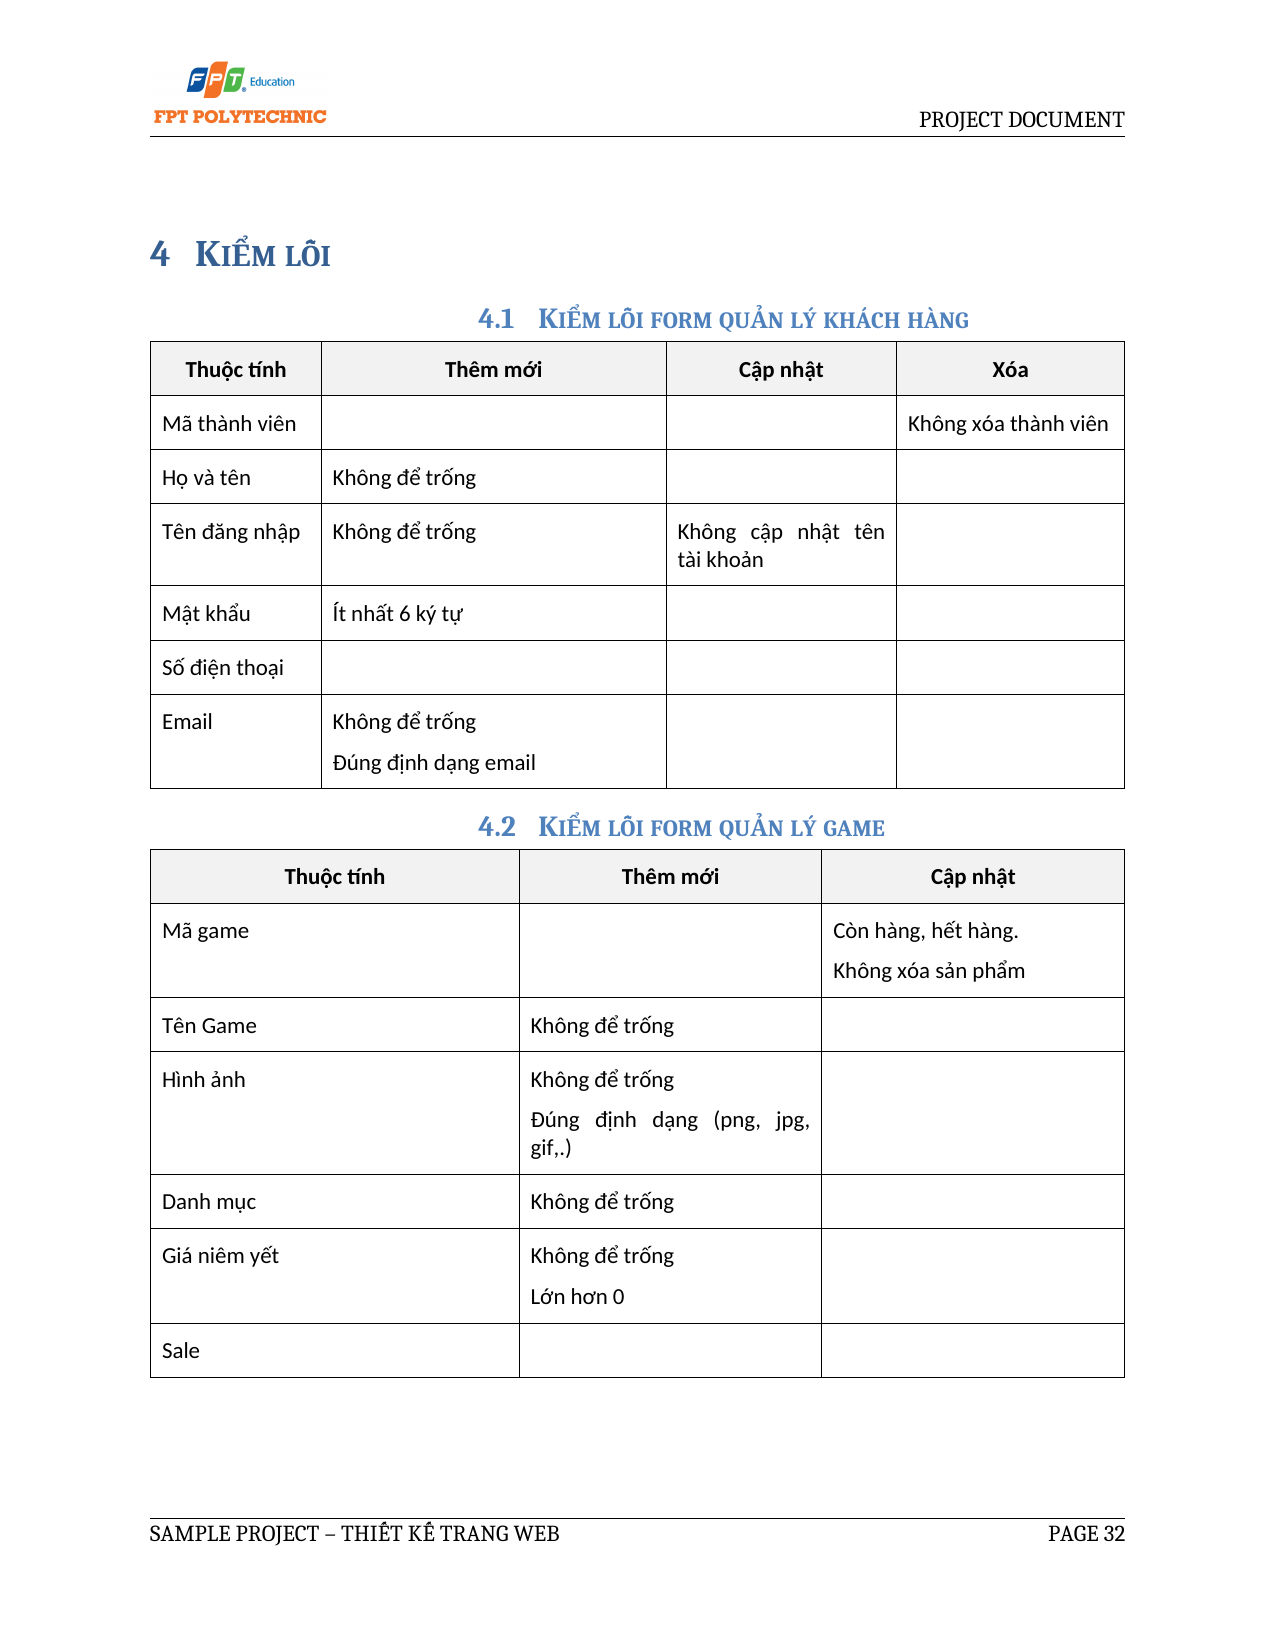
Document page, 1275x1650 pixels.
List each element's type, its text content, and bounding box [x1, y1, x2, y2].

table_cell [897, 695, 1124, 788]
table_cell Không để trống Đúng định dạng (png, jpg, gif,.) [520, 1052, 821, 1174]
subtitle Kiểm lỗi form quản lý game [478, 810, 1125, 843]
table_header Xóa [897, 342, 1124, 395]
table_cell [667, 641, 896, 693]
table_header Cập nhật [667, 342, 896, 395]
table_cell Mã game [151, 904, 519, 997]
table_cell Hình ảnh [151, 1052, 519, 1174]
table_cell [322, 396, 666, 449]
table_cell Còn hàng, hết hàng. Không xóa sản phẩm [822, 904, 1124, 997]
subtitle Kiểm lỗi [150, 232, 1125, 275]
table_cell Không để trống Lớn hơn 0 [520, 1229, 821, 1322]
table_cell [520, 904, 821, 997]
table_cell Không xóa thành viên [897, 396, 1124, 449]
table_cell [822, 998, 1124, 1051]
table_cell Tên Game [151, 998, 519, 1051]
table_cell Số điện thoại [151, 641, 321, 693]
table_header Cập nhật [822, 850, 1124, 903]
table_cell Không để trống [322, 450, 666, 503]
table_cell [897, 641, 1124, 693]
table_cell [897, 450, 1124, 503]
table_cell [822, 1229, 1124, 1322]
table_header Thêm mới [520, 850, 821, 903]
table_cell Danh mục [151, 1175, 519, 1228]
table_cell Không để trống Đúng định dạng email [322, 695, 666, 788]
table_cell [822, 1175, 1124, 1228]
table_cell Không để trống [322, 504, 666, 585]
table_cell [897, 586, 1124, 639]
table_cell [667, 695, 896, 788]
table_cell [667, 586, 896, 639]
table_cell Tên đăng nhập [151, 504, 321, 585]
table_cell [897, 504, 1124, 585]
table_cell [822, 1052, 1124, 1174]
table_cell Không để trống [520, 1175, 821, 1228]
table_cell [667, 396, 896, 449]
picture [150, 59, 329, 128]
table_cell Không để trống [520, 998, 821, 1051]
table_header Thêm mới [322, 342, 666, 395]
table_cell Không cập nhật tên tài khoản [667, 504, 896, 585]
table_cell Giá niêm yết [151, 1229, 519, 1322]
table_cell [520, 1324, 821, 1377]
table_cell Email [151, 695, 321, 788]
table_cell Sale [151, 1324, 519, 1377]
table_cell Mã thành viên [151, 396, 321, 449]
table_cell Mật khẩu [151, 586, 321, 639]
table_header Thuộc tính [151, 850, 519, 903]
table_cell [667, 450, 896, 503]
table_cell Ít nhất 6 ký tự [322, 586, 666, 639]
table_header Thuộc tính [151, 342, 321, 395]
subtitle Kiểm lỗi form quản lý khách hàng [478, 303, 1125, 336]
table_cell [322, 641, 666, 693]
table_cell Họ và tên [151, 450, 321, 503]
table_cell [822, 1324, 1124, 1377]
